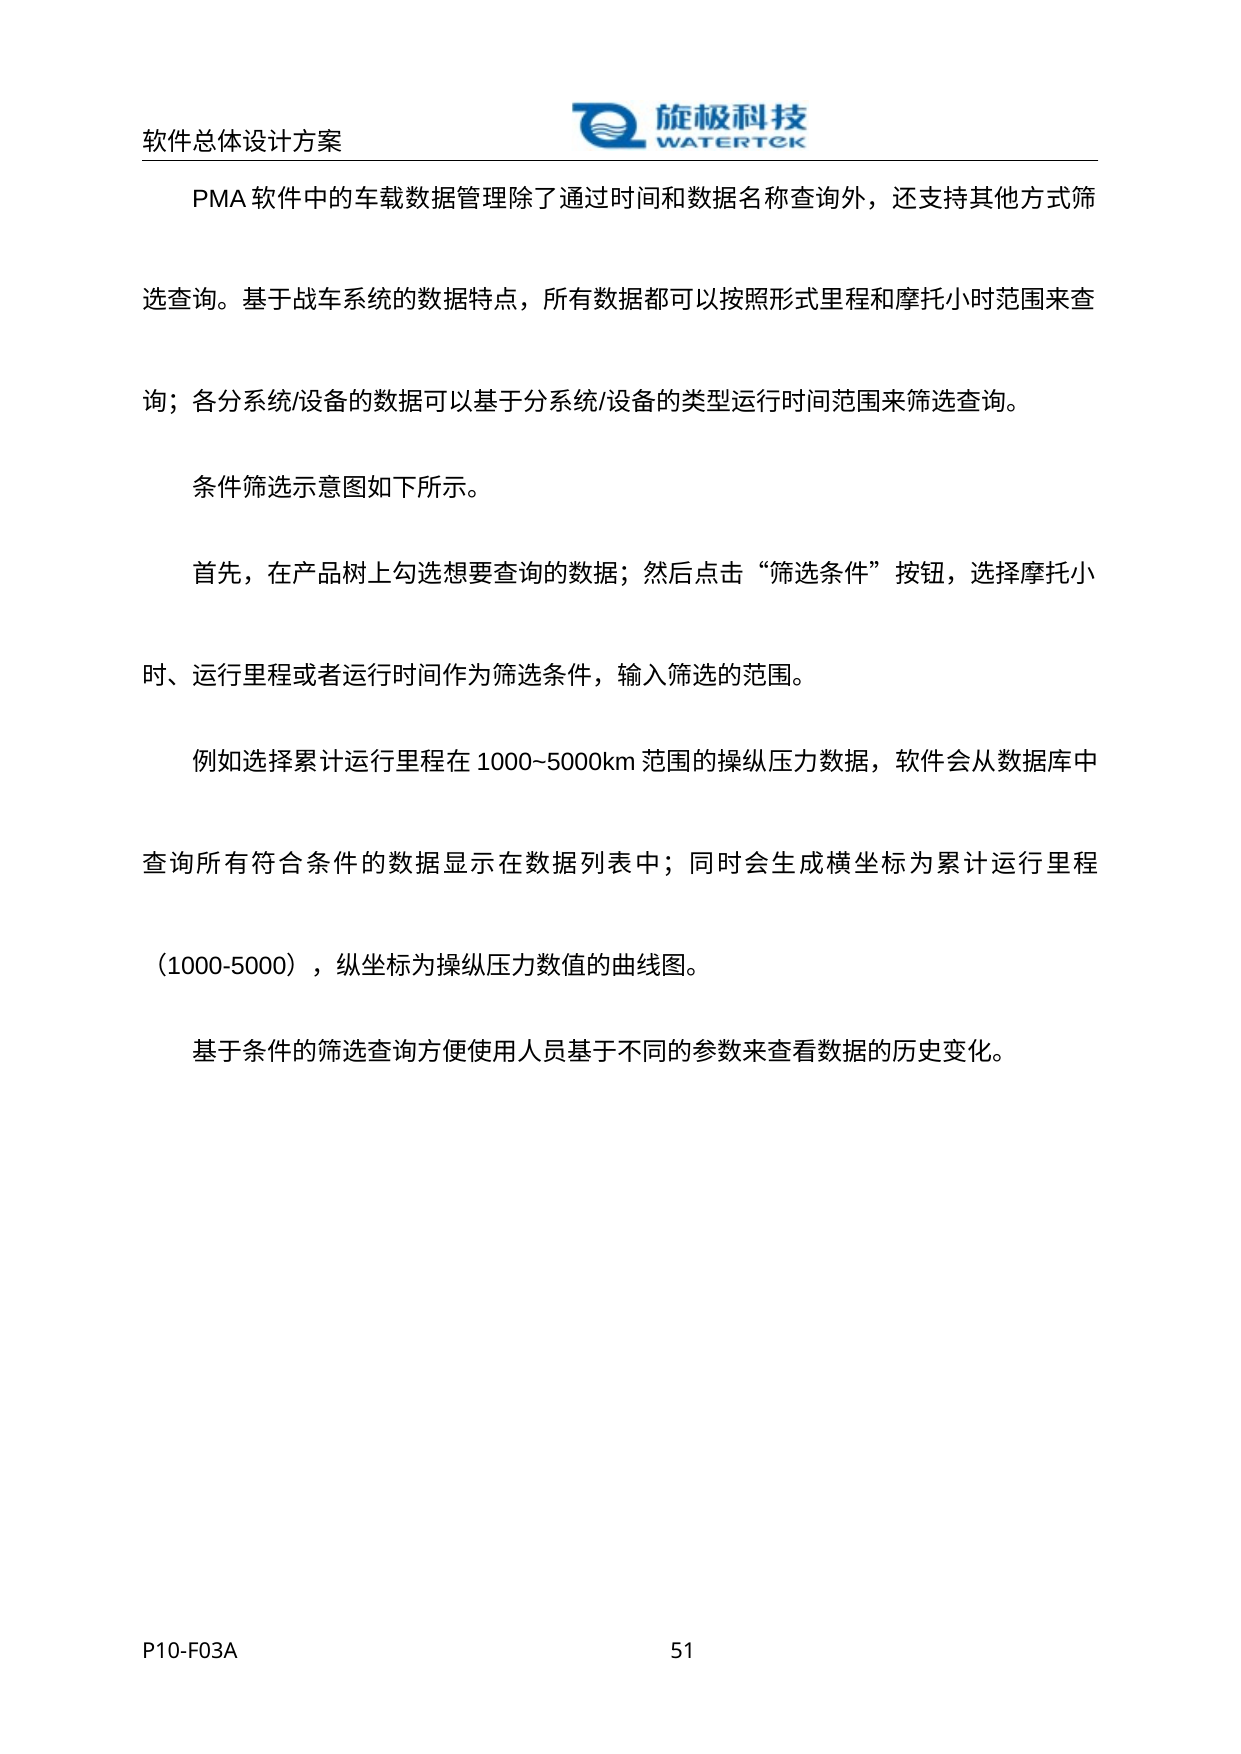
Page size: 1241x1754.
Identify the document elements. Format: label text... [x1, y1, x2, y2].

text 例如选择累计运行里程在1000~5000km范围的操纵压力数据，软件会从数据库中查询所有符合条件的数据显示在数据列表中；同时会生成横坐标为累计运行里程（1000-5000），纵坐标为操纵压力数值的曲线图。 [142, 726, 1098, 998]
text 条件筛选示意图如下所示。 [142, 452, 1098, 520]
text 首先，在产品树上勾选想要查询的数据；然后点击“筛选条件”按钮，选择摩托小时、运行里程或者运行时间作为筛选条件，输入筛选的范围。 [142, 538, 1098, 708]
picture [571, 100, 810, 151]
text PMA软件中的车载数据管理除了通过时间和数据名称查询外，还支持其他方式筛选查询。基于战车系统的数据特点，所有数据都可以按照形式里程和摩托小时范围来查询；各分系统/设备的数据可以基于分系统/设备的类型运行时间范围来筛选查询。 [142, 162, 1098, 434]
text 基于条件的筛选查询方便使用人员基于不同的参数来查看数据的历史变化。 [142, 1016, 1098, 1084]
